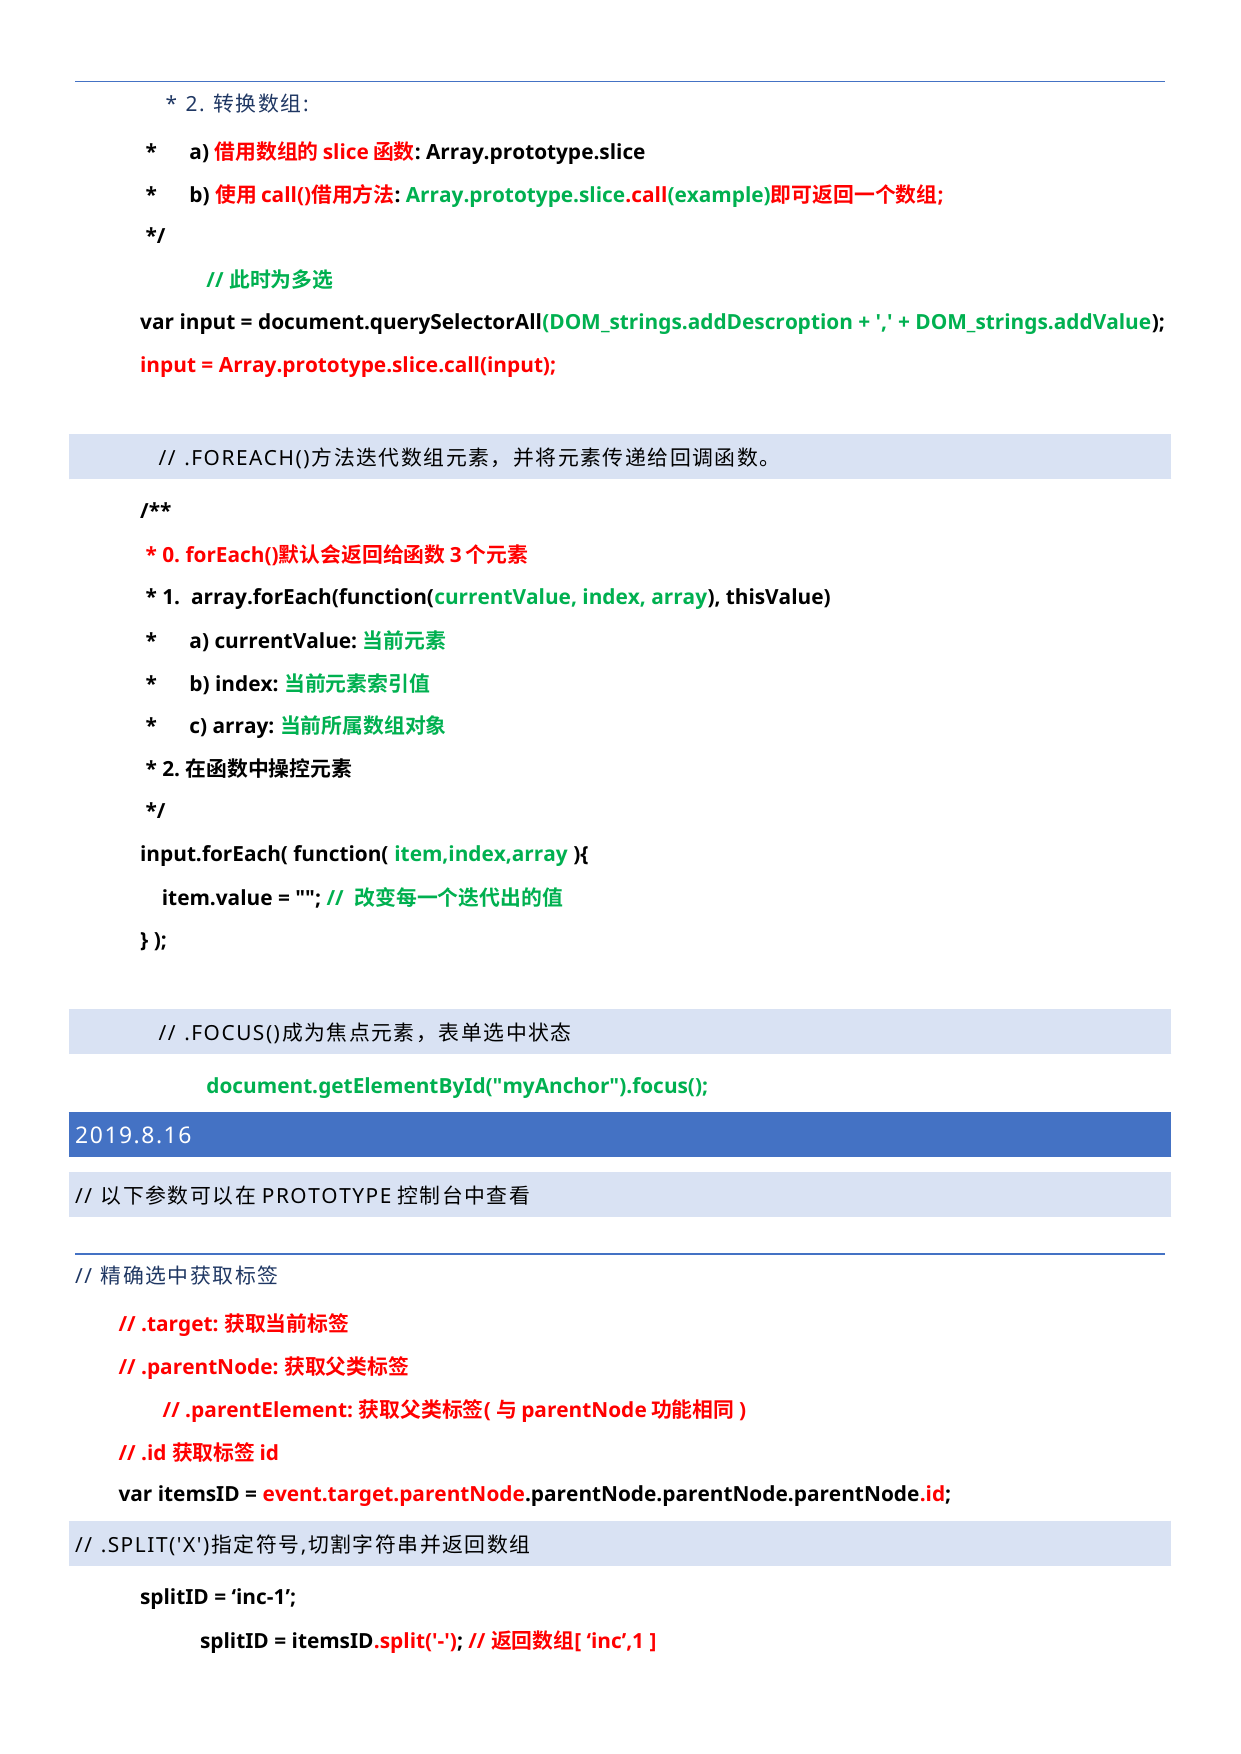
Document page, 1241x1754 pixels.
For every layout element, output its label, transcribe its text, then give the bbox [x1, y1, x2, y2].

text */ [75, 794, 1165, 827]
text item.value = ""; // 改变每一个迭代出的值 [75, 880, 1165, 913]
text input = Array.prototype.slice.call(input); [75, 348, 1165, 381]
text var input = document.querySelectorAll(DOM_strings.addDescroption + ',' + DOM_strings.addValue); [75, 306, 1165, 338]
text document.getElementById("myAnchor").focus(); [75, 1069, 1165, 1102]
text splitID = ‘inc-1’; [75, 1580, 1165, 1613]
text } ); [75, 923, 1165, 956]
text // 此时为多选 [75, 263, 1165, 295]
text * 1. array.forEach(function(currentValue, index, array), thisValue) [75, 580, 1165, 612]
text input.forEach( function( item,index,array ){ [75, 837, 1165, 870]
subtitle // 精确选中获取标签 [75, 1255, 1165, 1291]
text // .parentElement: 获取父类标签( 与parentNode功能相同 ) [75, 1392, 1165, 1424]
text * b) 使用call()借用方法: Array.prototype.slice.call(example)即可返回一个数组; [75, 177, 1165, 209]
subtitle // .split('x')指定符号,切割字符串并返回数组 [75, 1527, 1165, 1559]
text /** [75, 494, 1165, 527]
subtitle // .focus()成为焦点元素，表单选中状态 [75, 1015, 1165, 1048]
subtitle 2019.8.16 [75, 1118, 1165, 1151]
text * c) array: 当前所属数组对象 [75, 709, 1165, 741]
subtitle // .forEach()方法迭代数组元素，并将元素传递给回调函数。 [75, 441, 1165, 473]
text * 2. 在函数中操控元素 [75, 752, 1165, 784]
text splitID = itemsID.split('-'); // 返回数组[ ‘inc’,1 ] [75, 1623, 1165, 1656]
text // .target: 获取当前标签 [75, 1306, 1165, 1338]
text */ [75, 220, 1165, 252]
text * a) 借用数组的slice函数: Array.prototype.slice [75, 134, 1165, 166]
subtitle // 以下参数可以在prototype控制台中查看 [75, 1178, 1165, 1211]
text * a) currentValue: 当前元素 [75, 623, 1165, 655]
subtitle * 2. 转换数组: [75, 82, 1165, 119]
text // .parentNode: 获取父类标签 [75, 1349, 1165, 1381]
text // .id 获取标签id [75, 1435, 1165, 1467]
text * b) index: 当前元素索引值 [75, 666, 1165, 698]
text var itemsID = event.target.parentNode.parentNode.parentNode.parentNode.id; [75, 1478, 1165, 1510]
text * 0. forEach()默认会返回给函数3个元素 [75, 537, 1165, 569]
